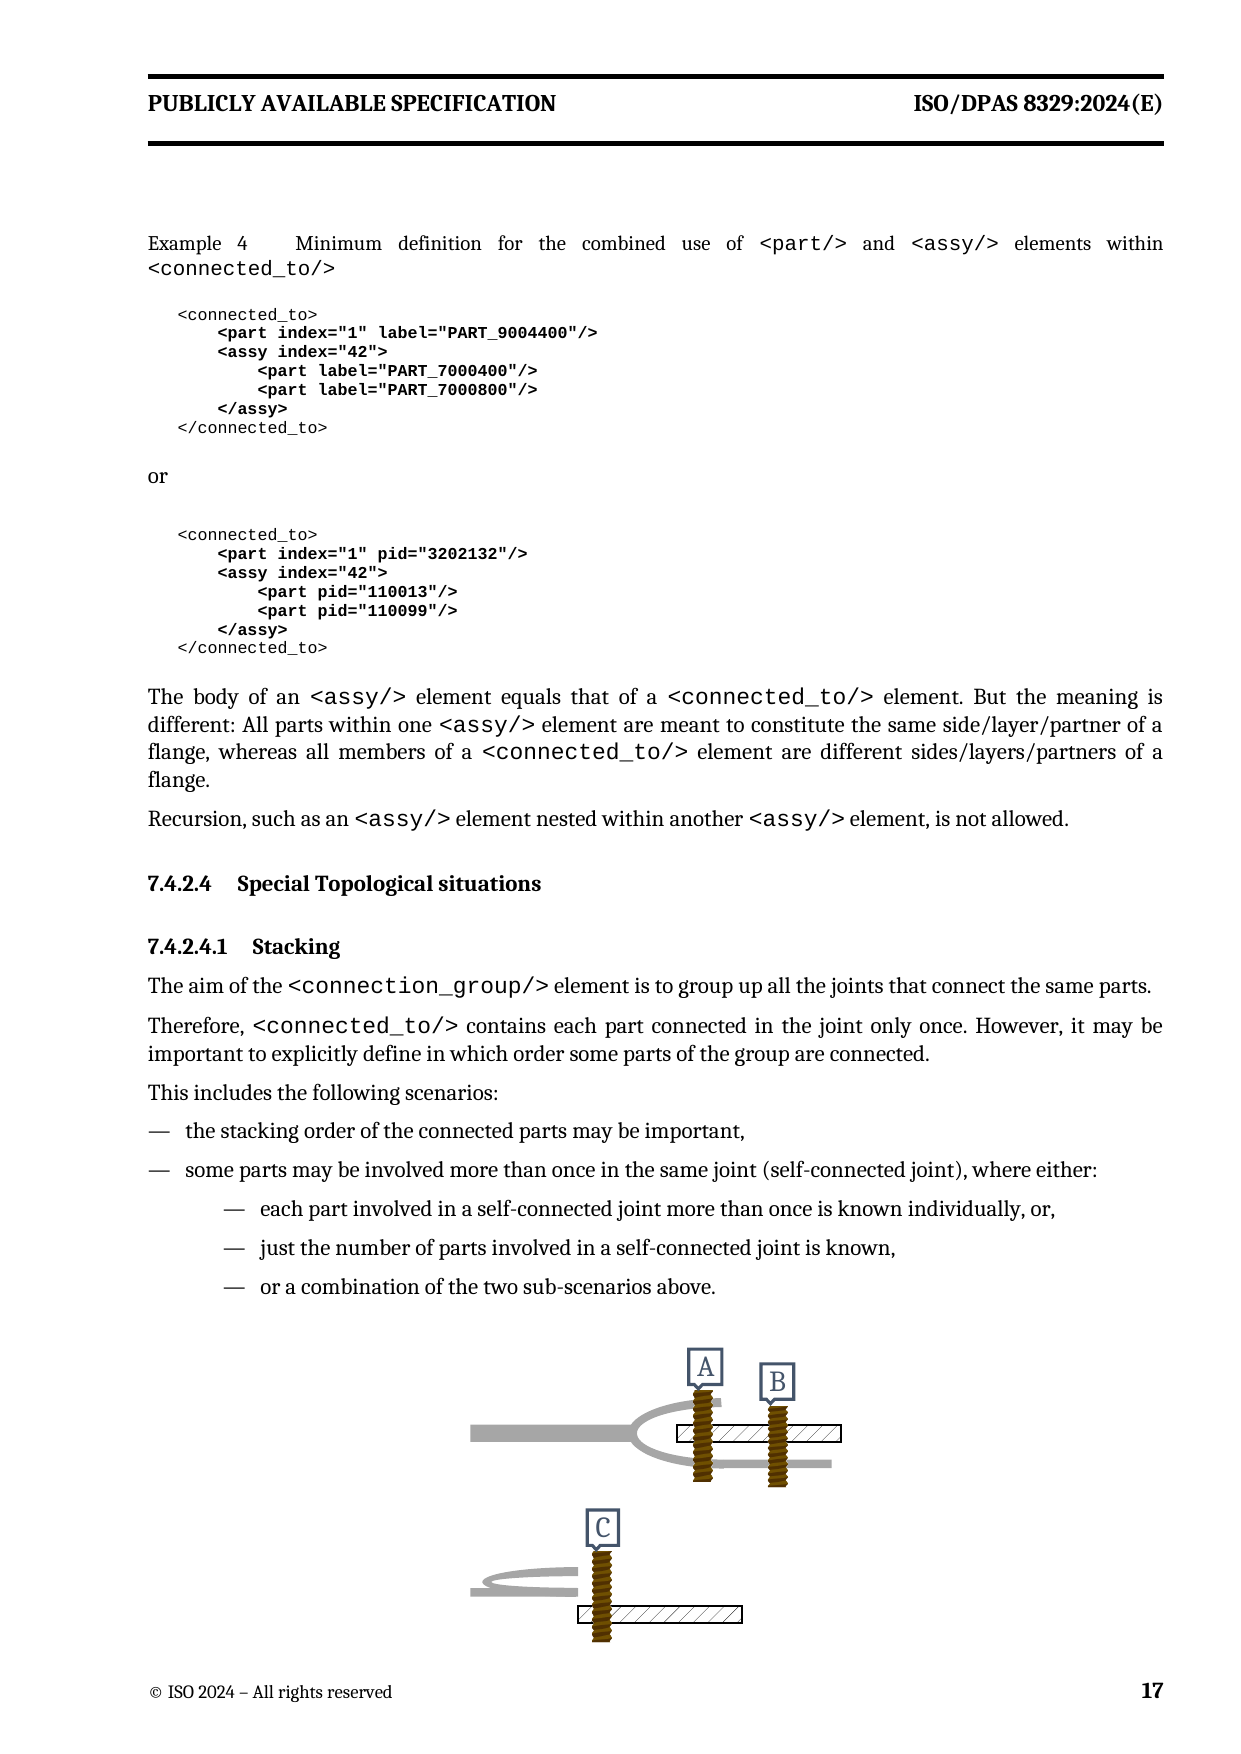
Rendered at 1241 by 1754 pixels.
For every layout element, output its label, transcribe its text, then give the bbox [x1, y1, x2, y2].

picture [591, 1551, 613, 1643]
text </connected_to> [165, 419, 1146, 438]
text <connected_to> [165, 527, 1146, 546]
picture [767, 1406, 789, 1488]
text Therefore, <connected_to/> contains each part connected in the joint only once. However, it may be important to explicitly define in which order some parts of the group are connected. [148, 1013, 1163, 1067]
text <connected_to> [165, 306, 1146, 325]
text <assy index="42"> [165, 344, 1146, 363]
list or a combination of the two sub-scenarios above. [223, 1274, 1163, 1300]
text Recursion, such as an <assy/> element nested within another <assy/> element, is not allowed. [148, 805, 1163, 833]
text The body of an <assy/> element equals that of a <connected_to/> element. But the meaning is different: All parts within one <assy/> element are meant to constitute the same side/layer/partner of a flange, whereas all members of a <connected_to/> element are different sides/layers/partners of a flange. [148, 684, 1163, 793]
text or [148, 463, 1163, 489]
text This includes the following scenarios: [148, 1079, 1163, 1106]
list just the number of parts involved in a self-connected joint is known, [223, 1235, 1163, 1261]
text <part index="1" label="PART_9004400"/> [165, 325, 1146, 344]
text </connected_to> [165, 640, 1146, 659]
subtitle Stacking [148, 934, 1163, 961]
text </assy> [165, 400, 1146, 419]
text <assy index="42"> [165, 565, 1146, 583]
list each part involved in a self-connected joint more than once is known individually, or, [223, 1196, 1163, 1222]
text <part label="PART_7000800"/> [165, 382, 1146, 400]
text <part pid="110013"/> [165, 583, 1146, 602]
text </assy> [165, 621, 1146, 640]
list some parts may be involved more than once in the same joint (self-connected joint), where either: [148, 1157, 1163, 1183]
text The aim of the <connection_group/> element is to group up all the joints that connect the same parts. [148, 973, 1163, 1001]
text Example 4 Minimum definition for the combined use of <part/> and <assy/> elements within <connected_to/> [148, 231, 1163, 281]
text <part index="1" pid="3202132"/> [165, 546, 1146, 565]
picture [692, 1390, 714, 1482]
subtitle Special Topological situations [148, 870, 1163, 897]
list the stacking order of the connected parts may be important, [148, 1118, 1163, 1144]
text <part pid="110099"/> [165, 602, 1146, 621]
text <part label="PART_7000400"/> [165, 363, 1146, 382]
